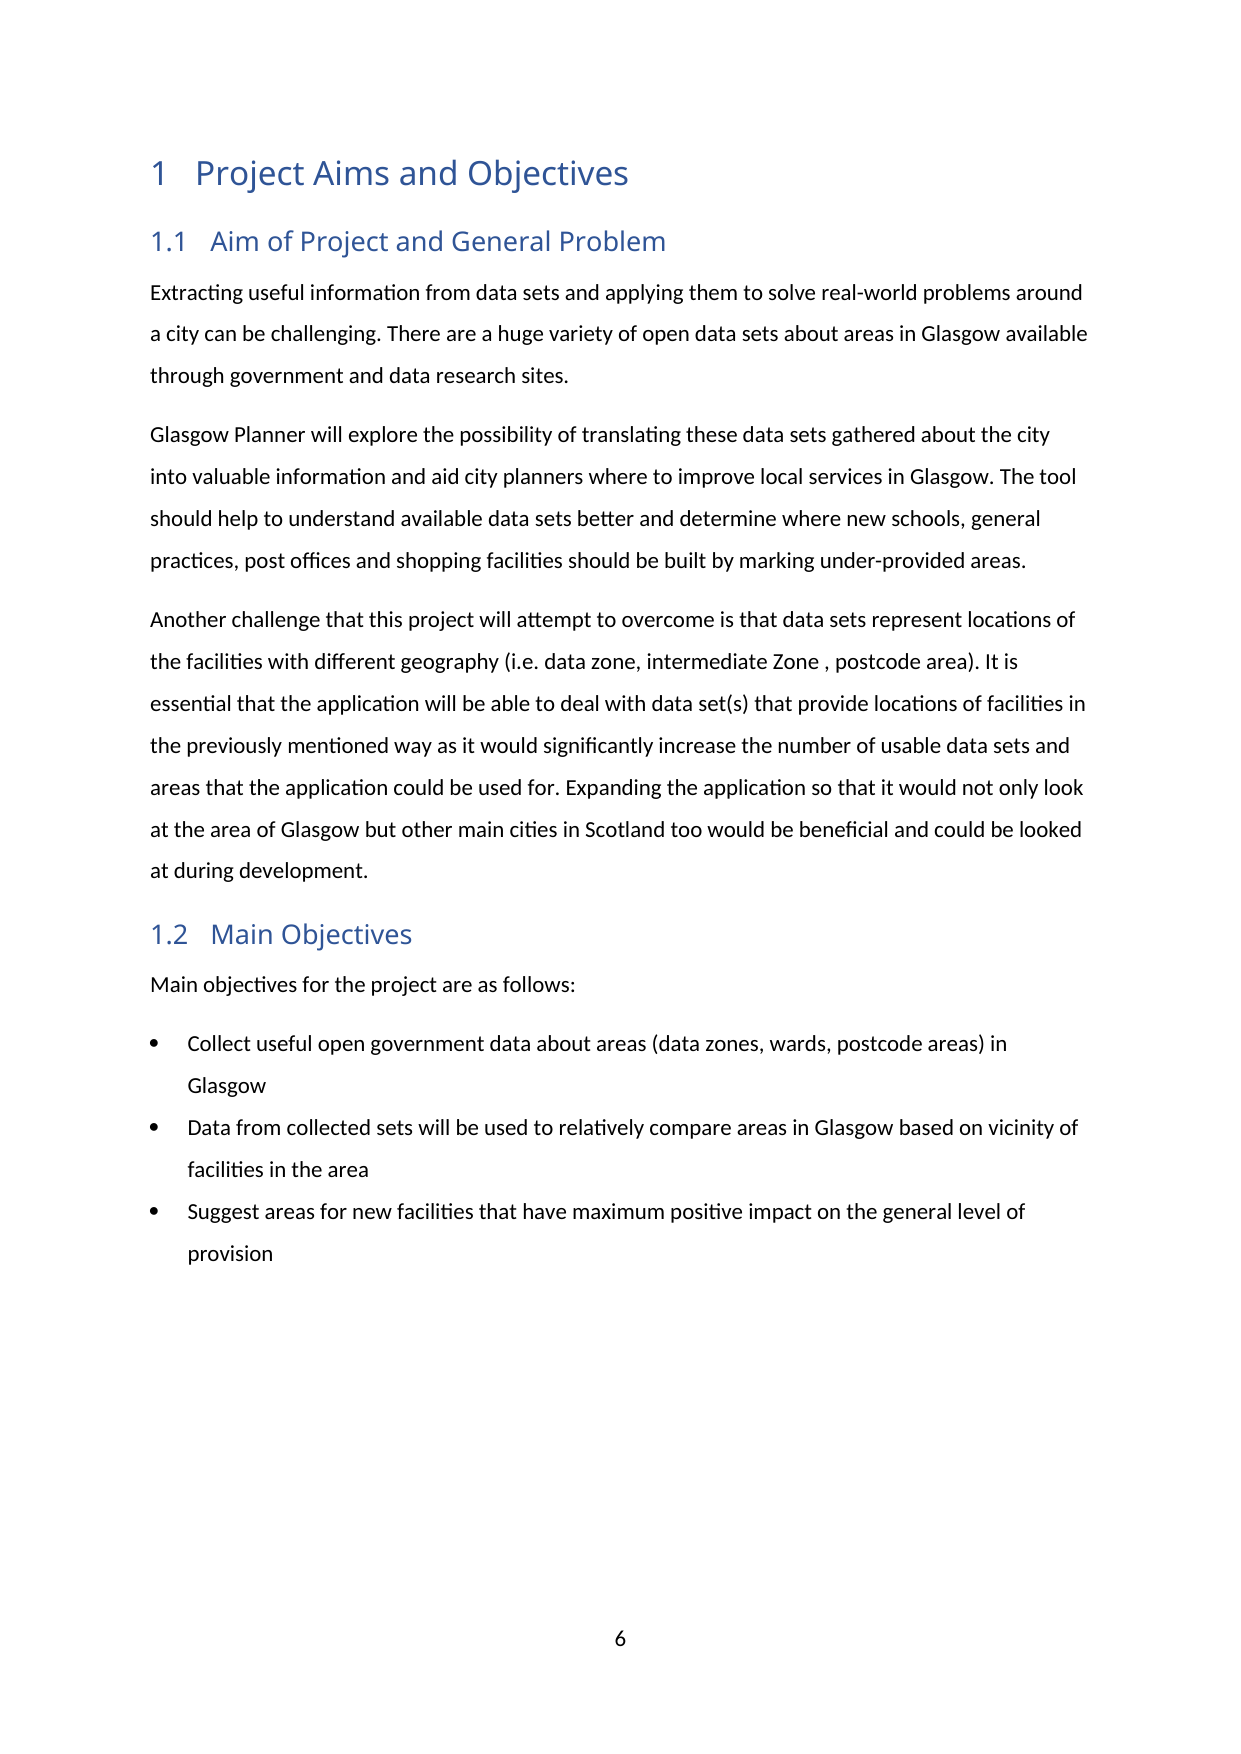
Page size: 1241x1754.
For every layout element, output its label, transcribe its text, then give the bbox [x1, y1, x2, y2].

text Another challenge that this project will attempt to overcome is that data sets represent locations of the facilities with different geography (i.e. data zone, intermediate Zone , postcode area). It is essential that the application will be able to deal with data set(s) that provide locations of facilities in the previously mentioned way as it would significantly increase the number of usable data sets and areas that the application could be used for. Expanding the application so that it would not only look at the area of Glasgow but other main cities in Scotland too would be beneficial and could be looked at during development. [150, 605, 1090, 885]
list Suggest areas for new facilities that have maximum positive impact on the general level of provision [150, 1197, 1090, 1267]
list Collect useful open government data about areas (data zones, wards, postcode areas) in Glasgow [150, 1029, 1090, 1099]
list Data from collected sets will be used to relatively compare areas in Glasgow based on vicinity of facilities in the area [150, 1113, 1090, 1183]
text Main objectives for the project are as follows: [150, 971, 1090, 999]
text Glasgow Planner will explore the possibility of translating these data sets gathered about the city into valuable information and aid city planners where to improve local services in Glasgow. The tool should help to understand available data sets better and determine where new schools, general practices, post offices and shopping facilities should be built by marking under-provided areas. [150, 420, 1090, 574]
subtitle Project Aims and Objectives [150, 150, 1090, 195]
subtitle Aim of Project and General Problem [150, 222, 1090, 259]
subtitle Main Objectives [150, 915, 1090, 952]
text Extracting useful information from data sets and applying them to solve real-world problems around a city can be challenging. There are a huge variety of open data sets about areas in Glasgow available through government and data research sites. [150, 278, 1090, 389]
